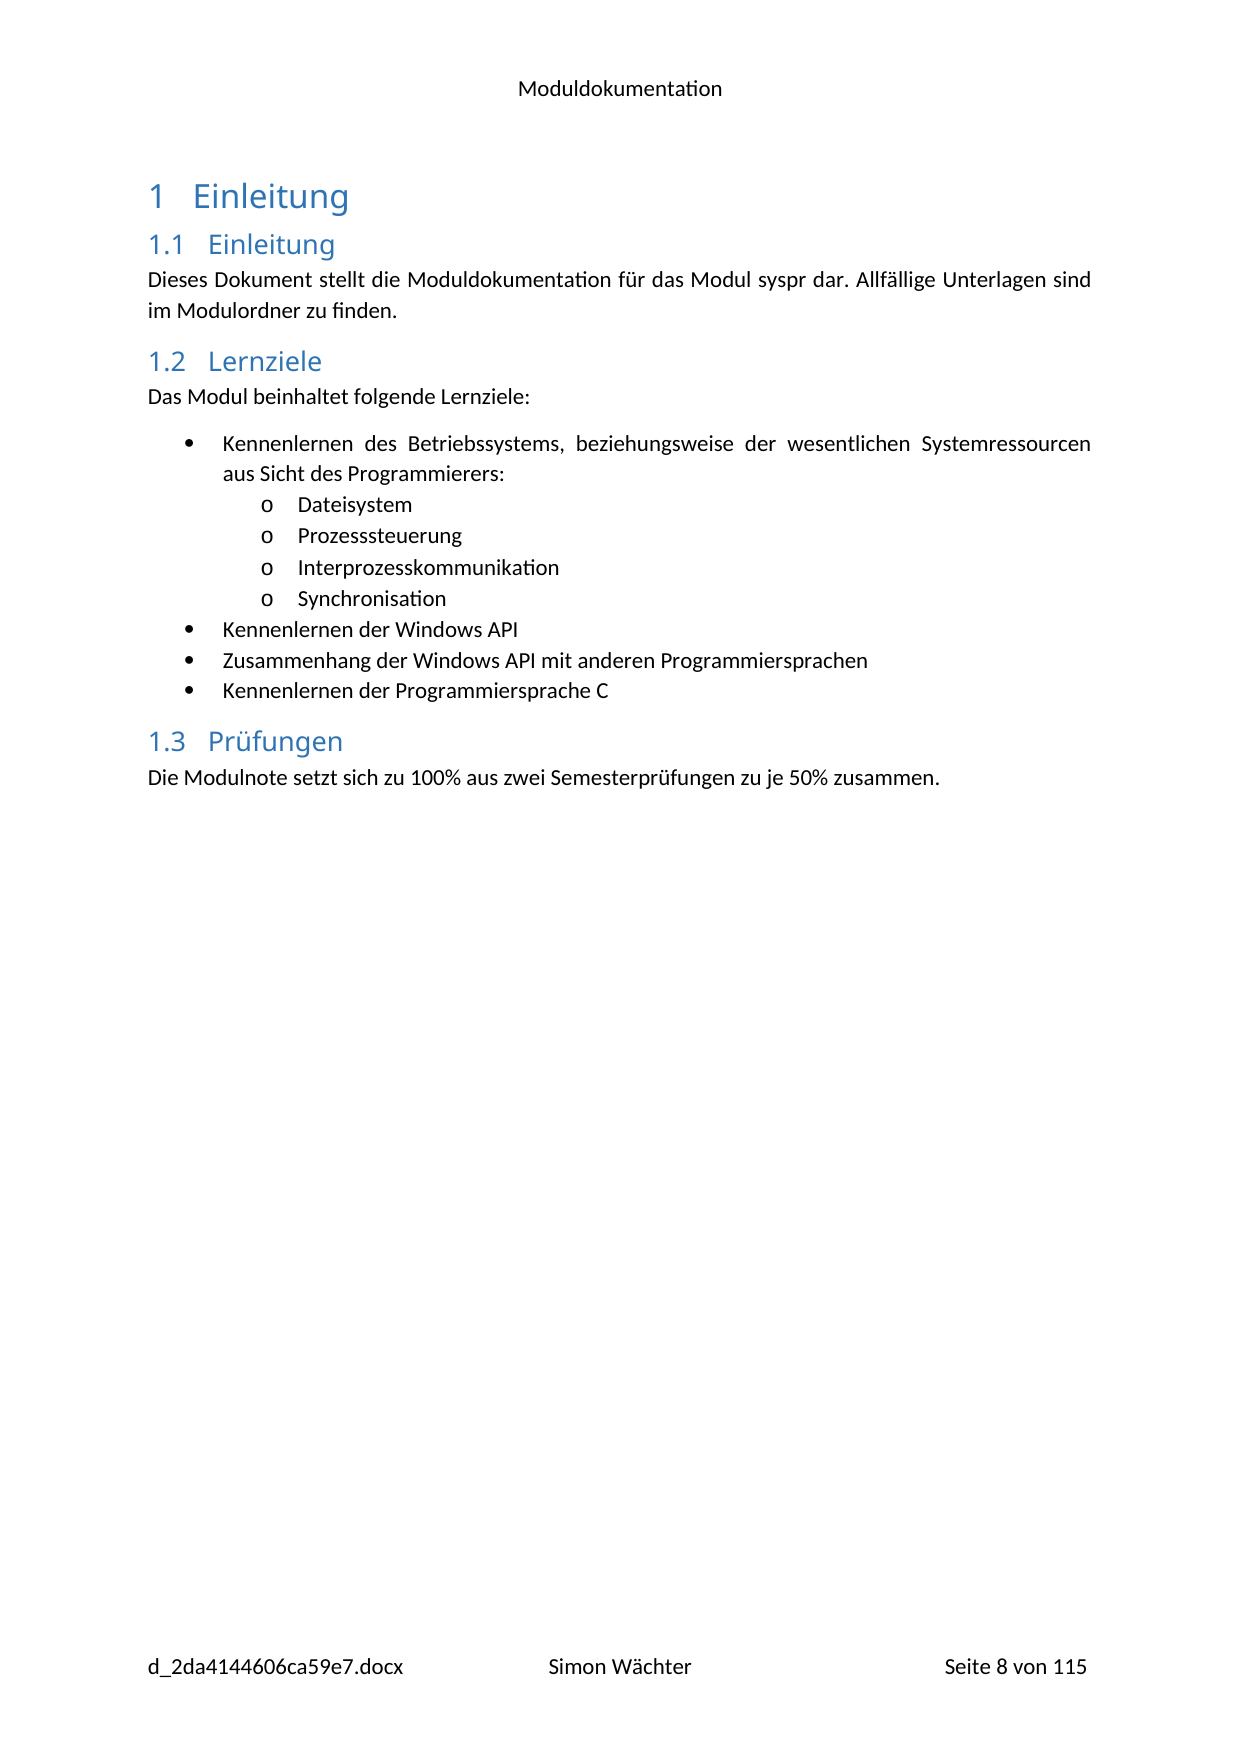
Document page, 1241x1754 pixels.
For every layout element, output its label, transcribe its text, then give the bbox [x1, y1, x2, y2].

list Synchronisation [260, 584, 1093, 613]
list Interprozesskommunikation [260, 553, 1093, 582]
subtitle Einleitung [148, 226, 1093, 263]
subtitle Einleitung [148, 173, 1093, 218]
list Dateisystem [260, 490, 1093, 519]
text Das Modul beinhaltet folgende Lernziele: [148, 382, 1093, 410]
list Prozesssteuerung [260, 521, 1093, 550]
subtitle Prüfungen [148, 723, 1093, 760]
list Kennenlernen der Programmiersprache C [185, 676, 1093, 704]
text Die Modulnote setzt sich zu 100% aus zwei Semesterprüfungen zu je 50% zusammen. [148, 763, 1093, 791]
list Kennenlernen der Windows API [185, 616, 1093, 643]
subtitle Lernziele [148, 343, 1093, 379]
text Dieses Dokument stellt die Moduldokumentation für das Modul syspr dar. Allfällige Unterlagen sind im Modulordner zu finden. [148, 266, 1093, 324]
list Kennenlernen des Betriebssystems, beziehungsweise der wesentlichen Systemressourcen aus Sicht des Programmierers: [185, 429, 1093, 487]
list Zusammenhang der Windows API mit anderen Programmiersprachen [185, 646, 1093, 674]
